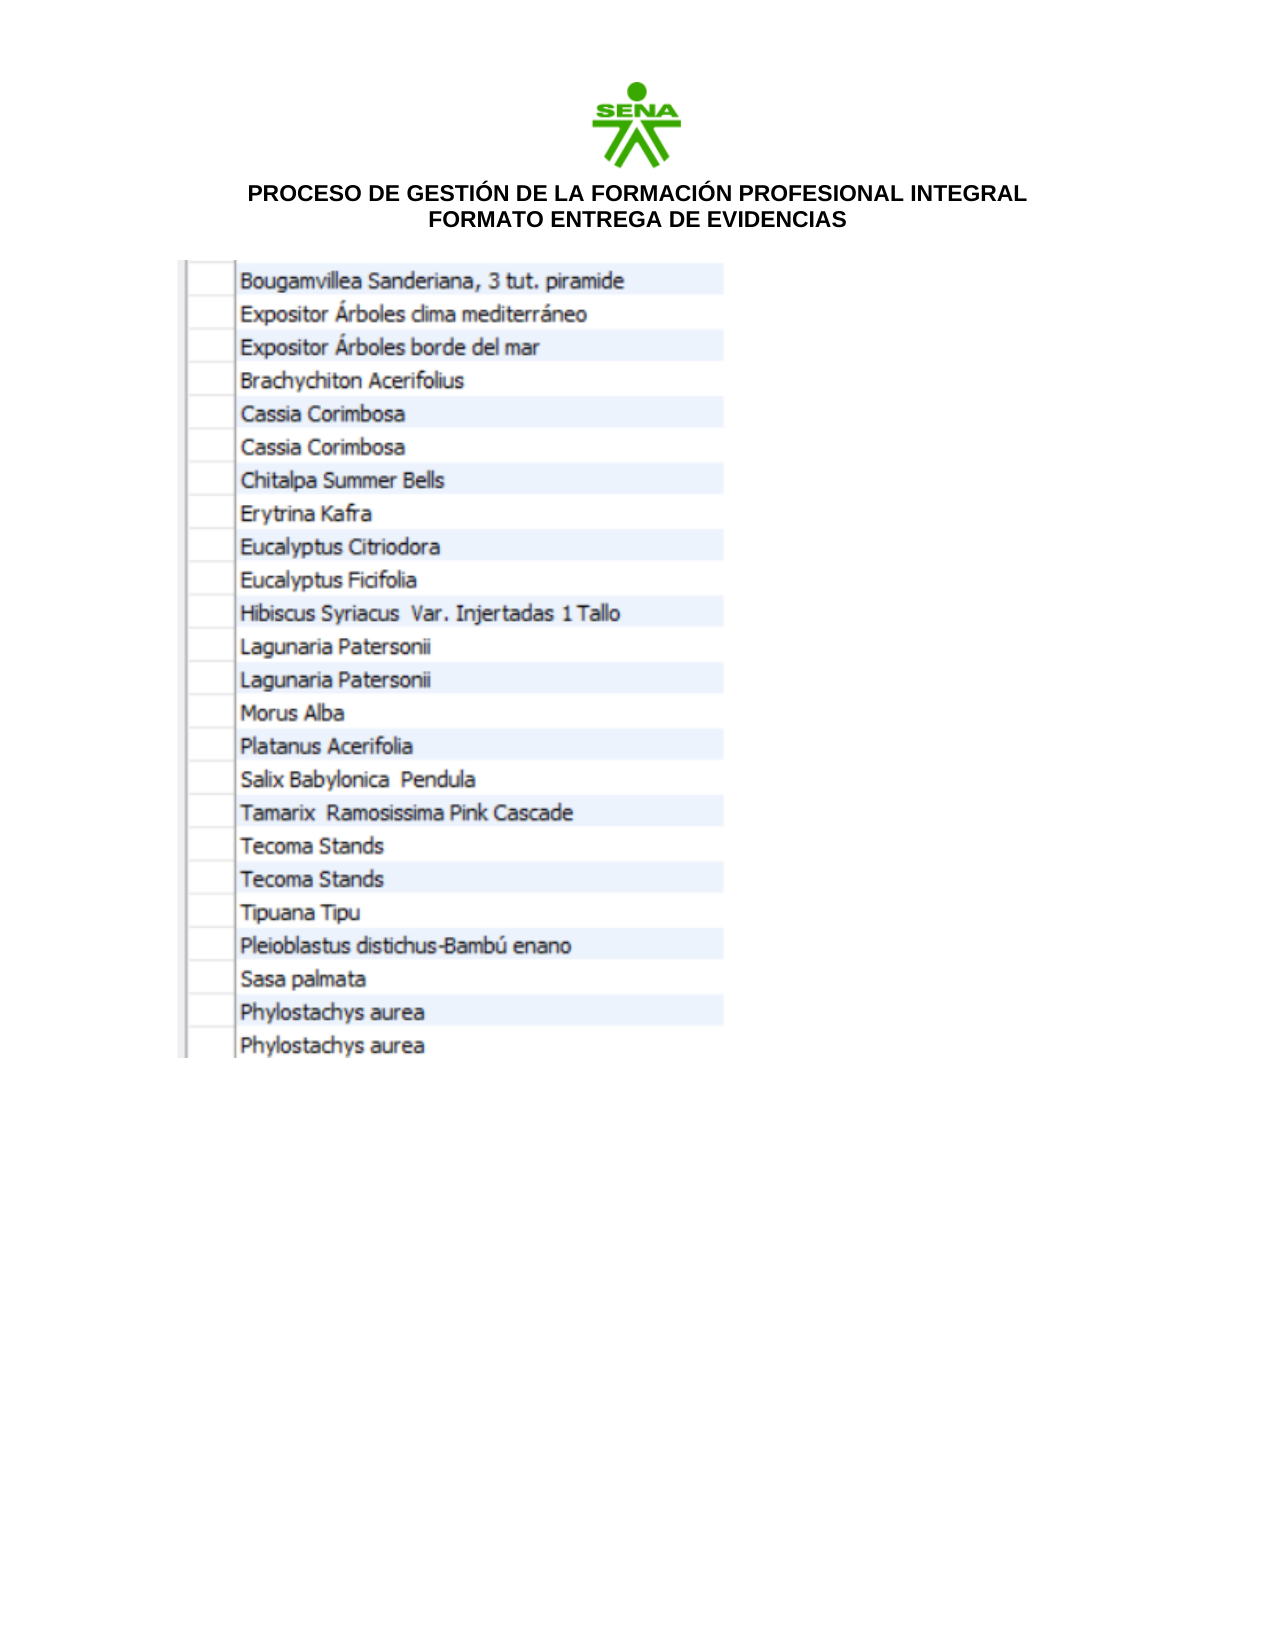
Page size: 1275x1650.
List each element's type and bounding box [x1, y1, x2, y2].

picture [586, 73, 689, 180]
picture [177, 260, 742, 1058]
